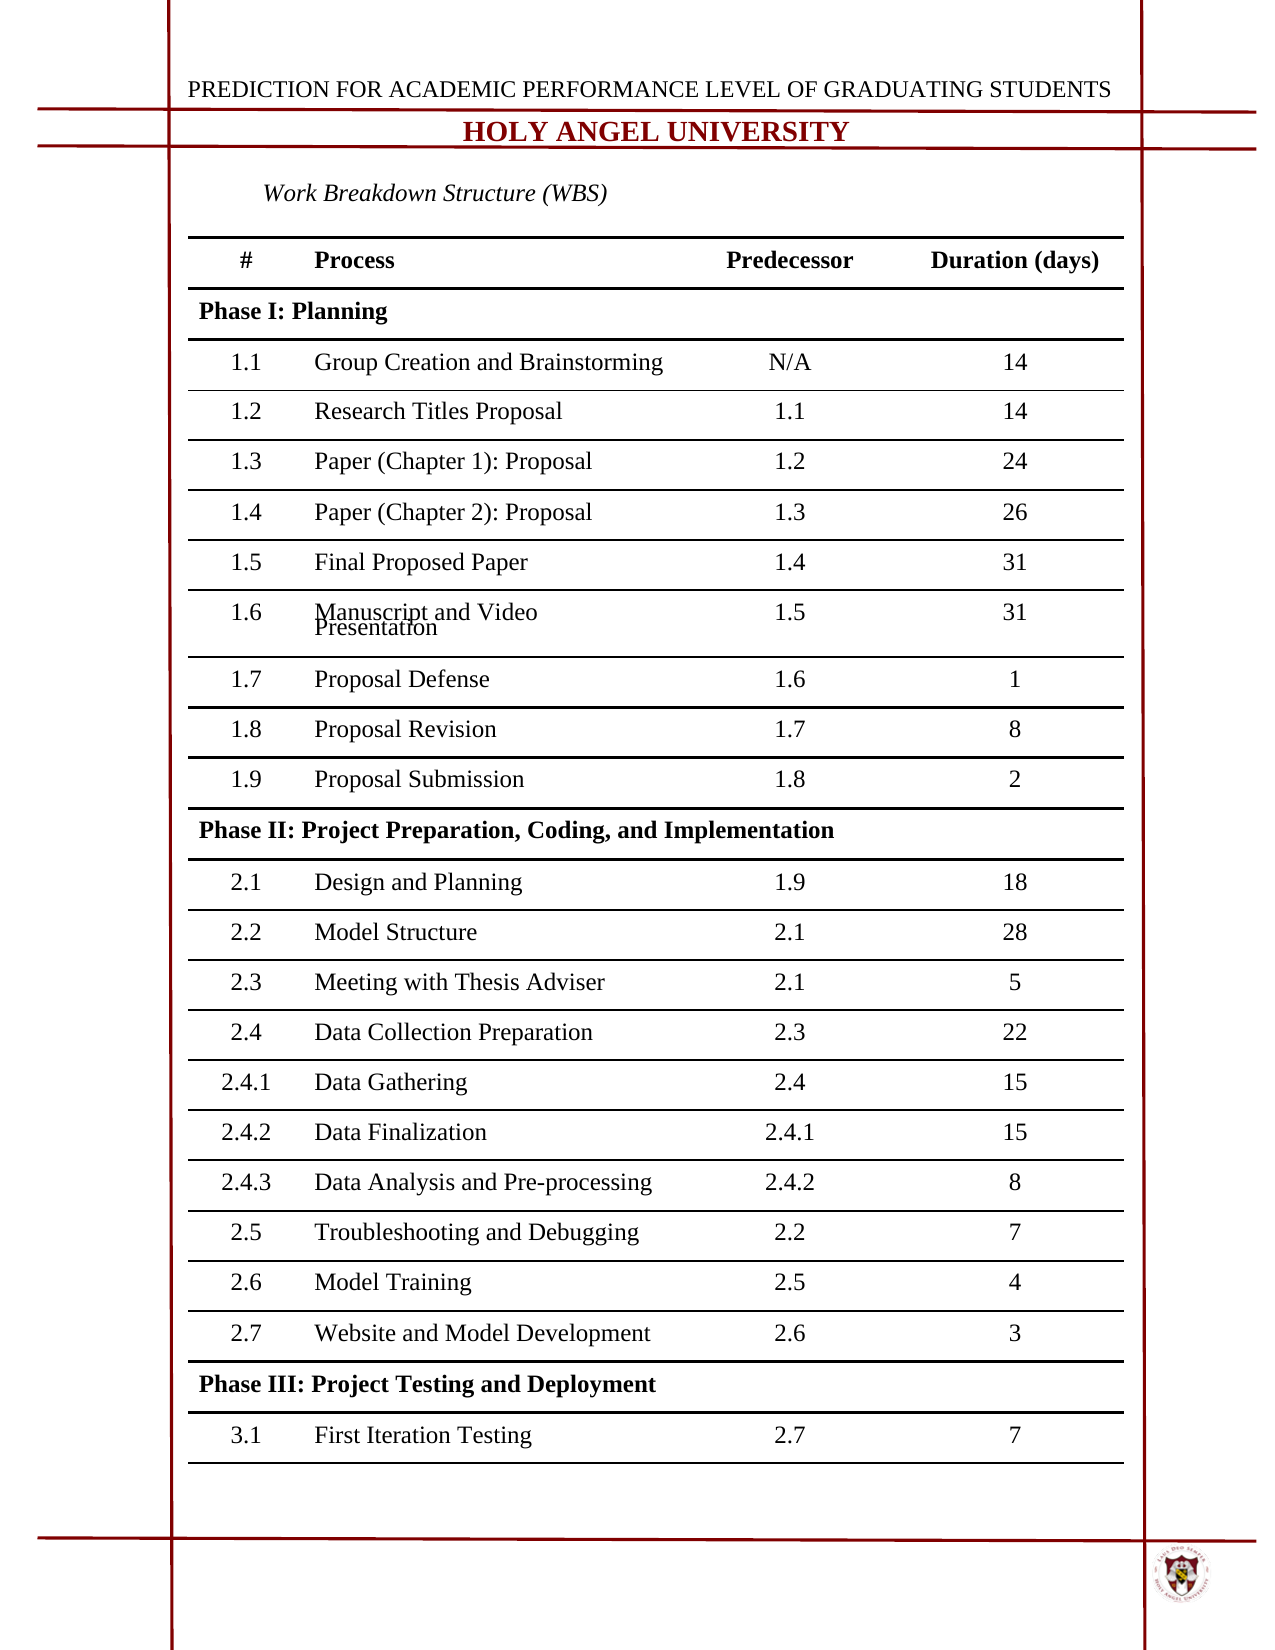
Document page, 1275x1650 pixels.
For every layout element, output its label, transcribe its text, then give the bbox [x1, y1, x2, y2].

table_cell 4 [905, 1262, 1124, 1310]
table_cell 2.7 [674, 1414, 905, 1462]
table_cell Final Proposed Paper [304, 541, 674, 589]
table_header Predecessor [674, 239, 905, 287]
table_cell 1.1 [674, 391, 905, 438]
table_cell 1.4 [674, 541, 905, 589]
table_cell 2.4.2 [188, 1111, 304, 1159]
table_cell 1.6 [674, 658, 905, 706]
table_cell Troubleshooting and Debugging [304, 1212, 674, 1259]
table_cell Paper (Chapter 1): Proposal [304, 441, 674, 489]
table_cell 2.4.1 [674, 1111, 905, 1159]
table_cell 1.9 [188, 759, 304, 807]
table_cell Website and Model Development [304, 1312, 674, 1360]
table_cell Data Gathering [304, 1061, 674, 1109]
table_cell 1 [905, 658, 1124, 706]
table_cell 1.8 [188, 709, 304, 756]
table_cell 2.4.2 [674, 1161, 905, 1209]
table_cell 7 [905, 1212, 1124, 1259]
table_cell Phase II: Project Preparation, Coding, and Implementation [188, 810, 1124, 858]
table_cell 2.2 [674, 1212, 905, 1259]
table_cell 2.1 [674, 961, 905, 1009]
table_cell 2.1 [188, 861, 304, 909]
table_cell 22 [905, 1011, 1124, 1059]
table_cell 3.1 [188, 1414, 304, 1462]
table_cell 1.9 [674, 861, 905, 909]
table_cell 1.5 [674, 591, 905, 656]
table_cell 1.4 [188, 491, 304, 539]
table_cell 2.6 [674, 1312, 905, 1360]
table_cell 2.1 [674, 911, 905, 959]
table_cell 1.5 [188, 541, 304, 589]
table_cell 1.2 [674, 441, 905, 489]
table_cell Group Creation and Brainstorming [304, 341, 674, 389]
table_cell 2.6 [188, 1262, 304, 1310]
table_cell First Iteration Testing [304, 1414, 674, 1462]
table_cell 26 [905, 491, 1124, 539]
table_cell Paper (Chapter 2): Proposal [304, 491, 674, 539]
table_header Process [304, 239, 674, 287]
table_cell Phase I: Planning [188, 290, 1124, 338]
table_cell 14 [905, 341, 1124, 389]
table_cell 31 [905, 591, 1124, 656]
picture [1151, 1543, 1212, 1604]
table_cell 2.3 [674, 1011, 905, 1059]
table_cell Research Titles Proposal [304, 391, 674, 438]
table_cell 2.4.3 [188, 1161, 304, 1209]
table_cell Model Training [304, 1262, 674, 1310]
table_cell 8 [905, 1161, 1124, 1209]
table_header # [188, 239, 304, 287]
table_cell 1.3 [674, 491, 905, 539]
table_cell N/A [674, 341, 905, 389]
table_cell 7 [905, 1414, 1124, 1462]
table_cell 8 [905, 709, 1124, 756]
table_cell Meeting with Thesis Adviser [304, 961, 674, 1009]
table_cell 2.4 [188, 1011, 304, 1059]
table_cell 2.5 [674, 1262, 905, 1310]
table_cell 2.2 [188, 911, 304, 959]
table_cell 24 [905, 441, 1124, 489]
table_cell 2.4 [674, 1061, 905, 1109]
table_cell 1.6 [188, 591, 304, 656]
table_cell 31 [905, 541, 1124, 589]
table_cell 3 [905, 1312, 1124, 1360]
table_cell 2.7 [188, 1312, 304, 1360]
table_cell 1.2 [188, 391, 304, 438]
table_cell 14 [905, 391, 1124, 438]
table_cell Proposal Revision [304, 709, 674, 756]
table_cell 2.5 [188, 1212, 304, 1259]
table_cell Data Finalization [304, 1111, 674, 1159]
table_cell 15 [905, 1111, 1124, 1159]
table_cell 1.7 [188, 658, 304, 706]
table_cell 28 [905, 911, 1124, 959]
table_cell 1.1 [188, 341, 304, 389]
table_header Duration (days) [905, 239, 1124, 287]
table_cell 1.3 [188, 441, 304, 489]
table_cell Phase III: Project Testing and Deployment [188, 1363, 1124, 1411]
table_cell Data Analysis and Pre-processing [304, 1161, 674, 1209]
table_cell 2.4.1 [188, 1061, 304, 1109]
table_cell 2 [905, 759, 1124, 807]
table_cell 1.8 [674, 759, 905, 807]
table_cell Proposal Submission [304, 759, 674, 807]
table_cell 2.3 [188, 961, 304, 1009]
table_cell Proposal Defense [304, 658, 674, 706]
table_cell Data Collection Preparation [304, 1011, 674, 1059]
table_cell Model Structure [304, 911, 674, 959]
table_cell Manuscript and Video Presentation [304, 591, 674, 656]
table_cell Design and Planning [304, 861, 674, 909]
table_cell 5 [905, 961, 1124, 1009]
table_cell 18 [905, 861, 1124, 909]
table_cell 1.7 [674, 709, 905, 756]
table_cell 15 [905, 1061, 1124, 1109]
text Work Breakdown Structure (WBS) [187, 178, 1125, 207]
